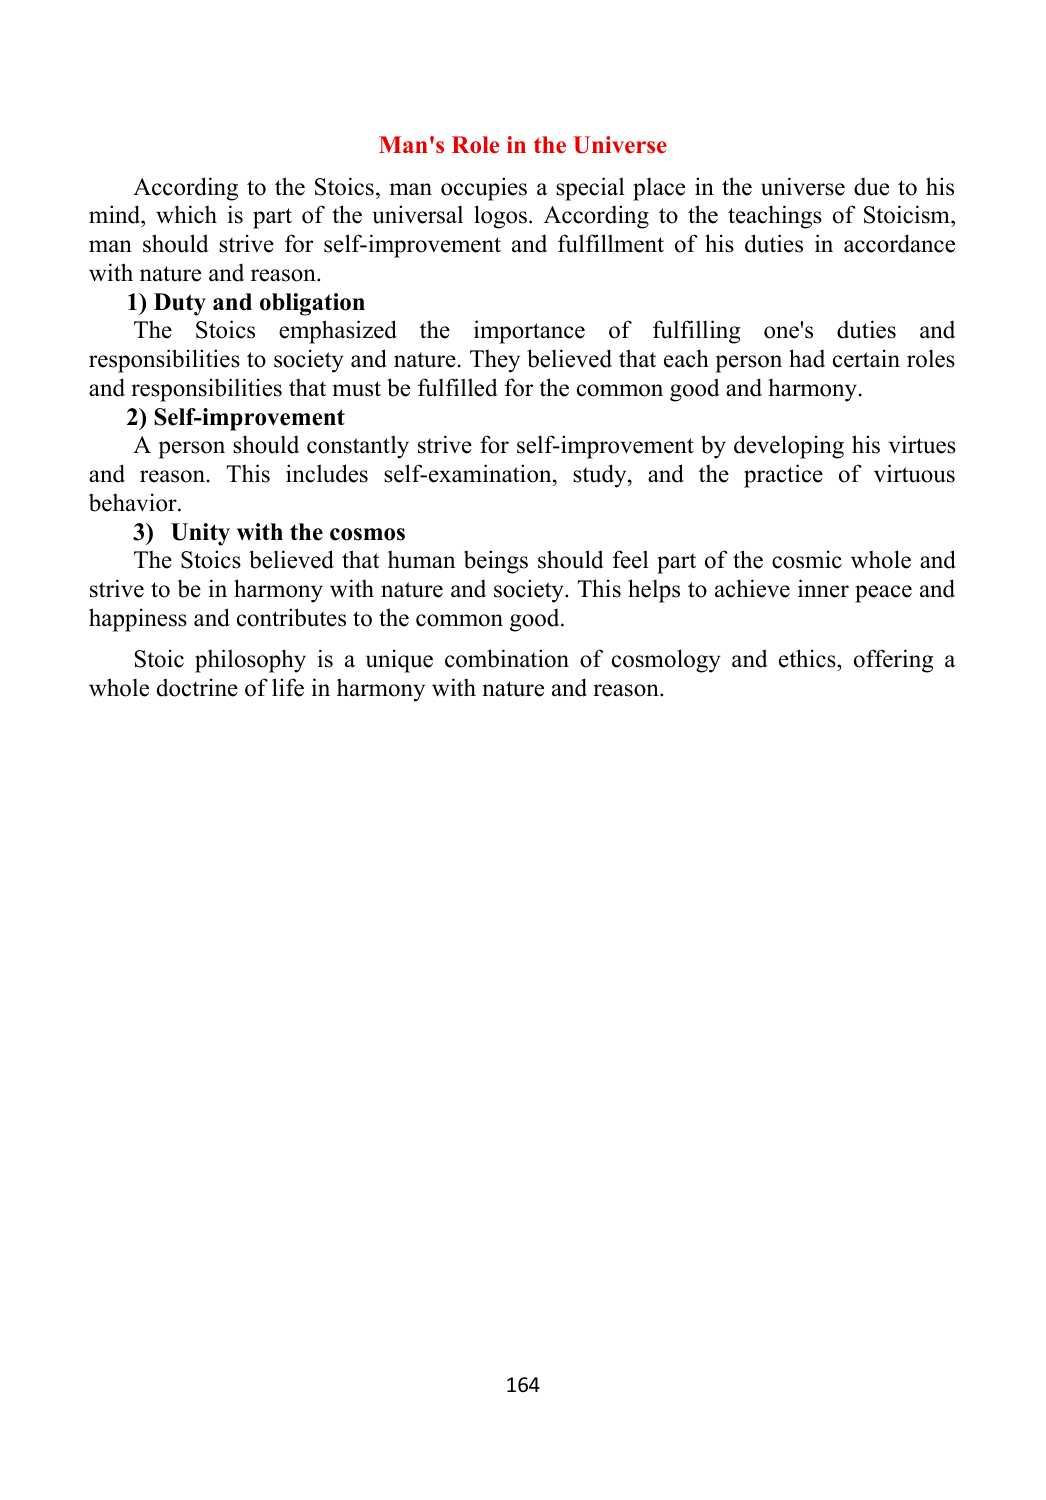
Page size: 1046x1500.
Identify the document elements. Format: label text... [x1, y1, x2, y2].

text Stoic philosophy is a unique combination of cosmology and ethics, offering a whole doctrine of life in harmony with nature and reason. [89, 644, 957, 702]
text Man's Role in the Universe [89, 131, 957, 159]
text The Stoics emphasized the importance of fulfilling one's duties and responsibilities to society and nature. They believed that each person had certain roles and responsibilities that must be fulfilled for the common good and harmony. [89, 316, 957, 402]
text 2) Self-improvement [126, 402, 957, 431]
text According to the Stoics, man occupies a special place in the universe due to his mind, which is part of the universal logos. According to the teachings of Stoicism, man should strive for self-improvement and fulfillment of his duties in accordance with nature and reason. [89, 172, 957, 287]
text 1) Duty and obligation [126, 287, 957, 316]
list Unity with the cosmos [133, 517, 957, 546]
text The Stoics believed that human beings should feel part of the cosmic whole and strive to be in harmony with nature and society. This helps to achieve inner peace and happiness and contributes to the common good. [89, 546, 957, 632]
text A person should constantly strive for self-improvement by developing his virtues and reason. This includes self-examination, study, and the practice of virtuous behavior. [89, 431, 957, 517]
